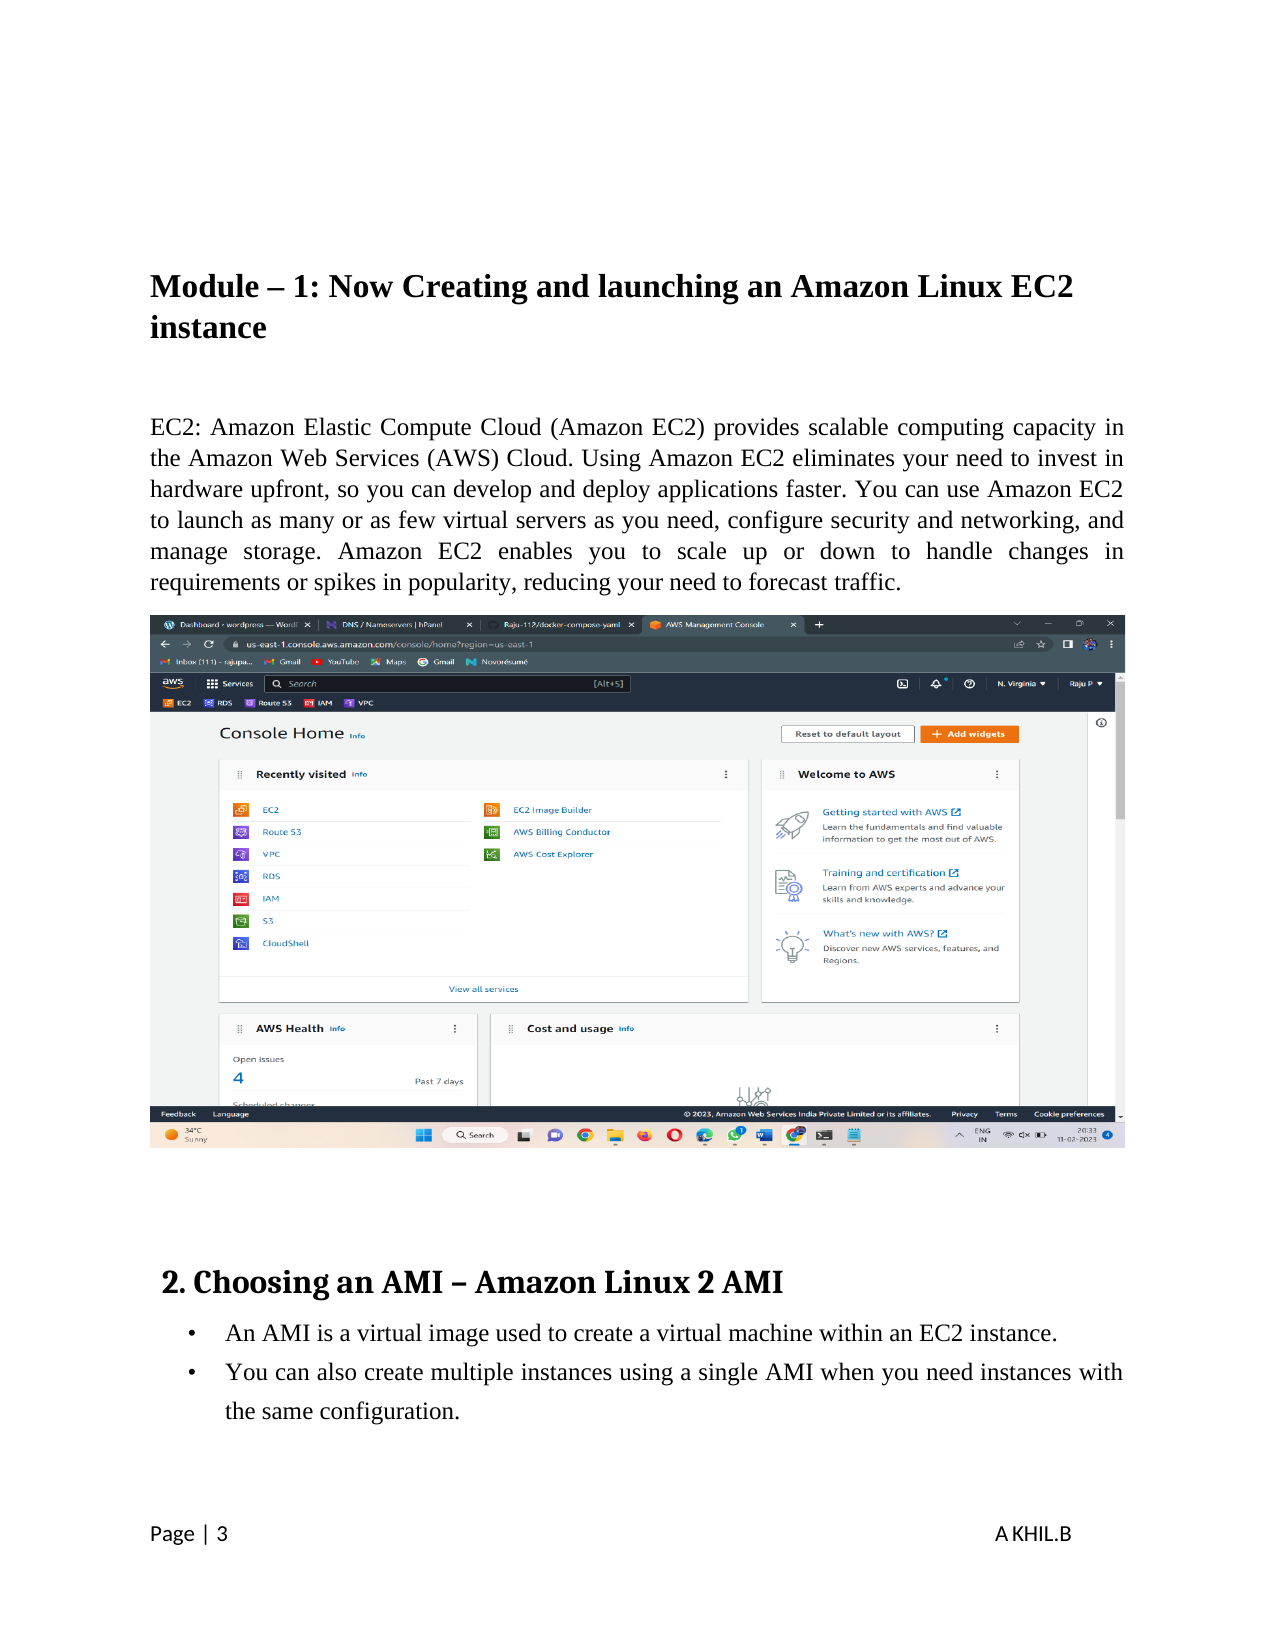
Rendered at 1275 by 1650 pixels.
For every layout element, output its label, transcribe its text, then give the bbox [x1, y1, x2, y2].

list You can also create multiple instances using a single AMI when you need instances with the same configuration. [187, 1347, 1125, 1425]
picture [150, 615, 1125, 1148]
text Module – 1: Now Creating and launching an Amazon Linux EC2 instance [150, 266, 1125, 346]
subtitle 2. Choosing an AMI – Amazon Linux 2 AMI [162, 1263, 1125, 1302]
text EC2: Amazon Elastic Compute Cloud (Amazon EC2) provides scalable computing capacity in the Amazon Web Services (AWS) Cloud. Using Amazon EC2 eliminates your need to invest in hardware upfront, so you can develop and deploy applications faster. You can use Amazon EC2 to launch as many or as few virtual servers as you need, configure security and networking, and manage storage. Amazon EC2 enables you to scale up or down to handle changes in requirements or spikes in popularity, reducing your need to forecast traffic. [150, 412, 1125, 596]
list An AMI is a virtual image used to create a virtual machine within an EC2 instance. [187, 1308, 1125, 1347]
